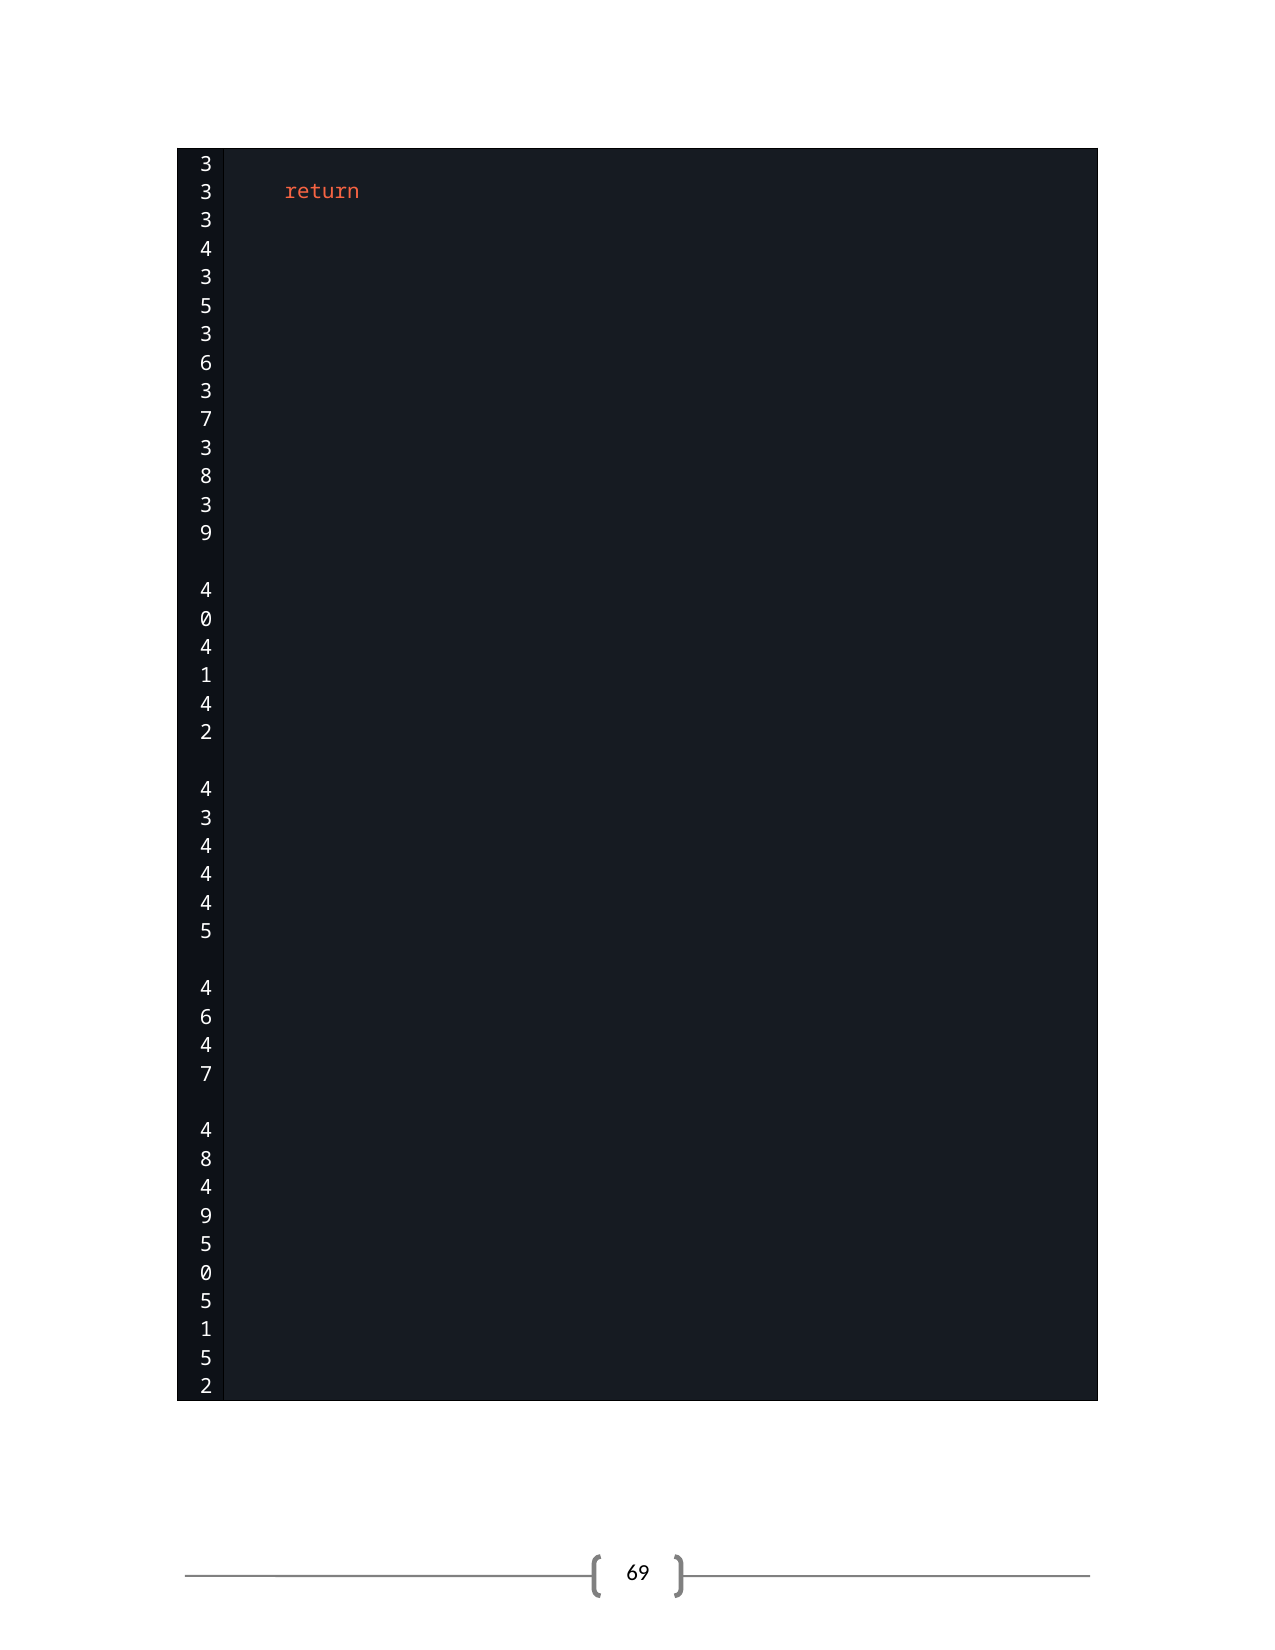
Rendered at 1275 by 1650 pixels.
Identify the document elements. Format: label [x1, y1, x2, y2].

table_header [178, 149, 223, 1400]
table_header [224, 149, 1097, 1400]
